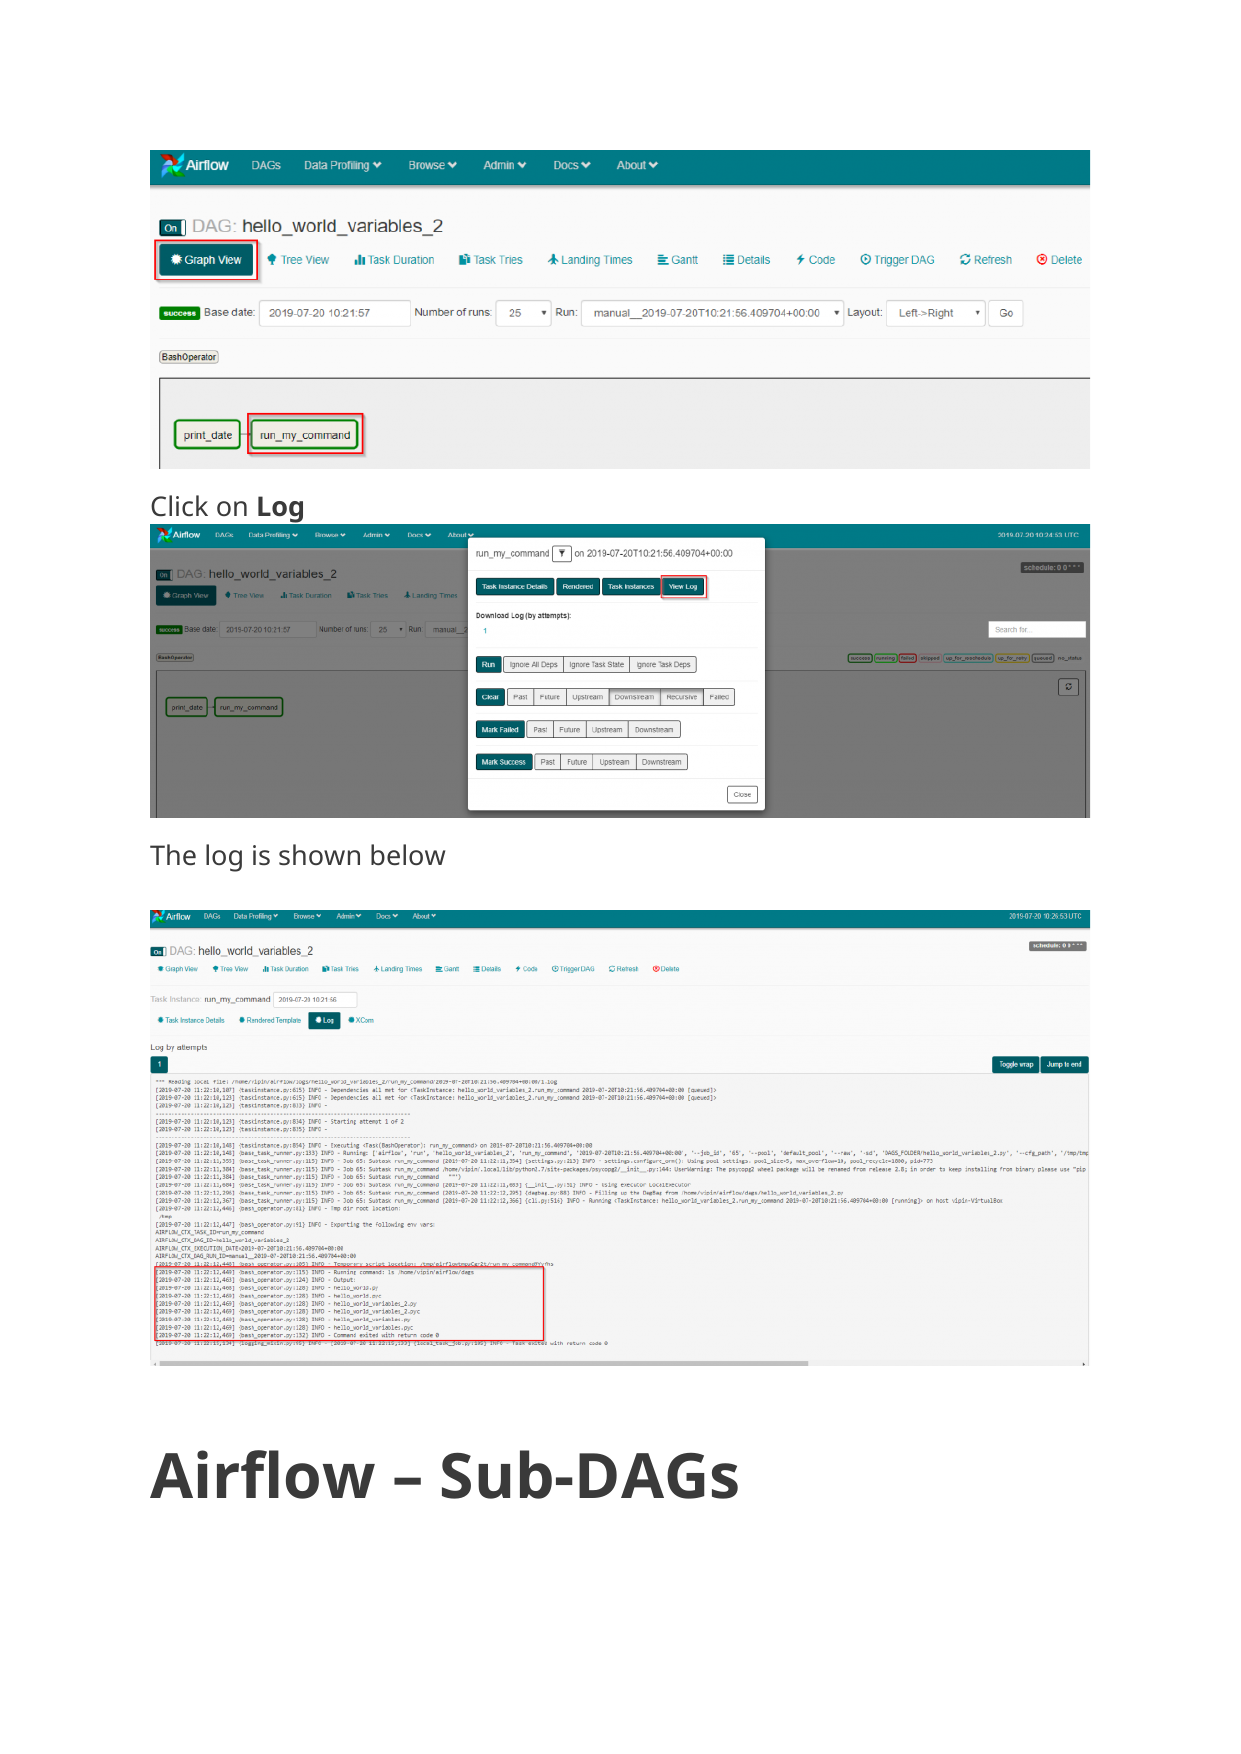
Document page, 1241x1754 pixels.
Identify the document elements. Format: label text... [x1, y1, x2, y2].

picture [150, 910, 1091, 1366]
picture [150, 524, 1091, 818]
text Click on Log [150, 487, 1090, 524]
picture [150, 150, 1091, 469]
text The log is shown below [150, 836, 1090, 873]
subtitle Airflow – Sub-DAGs [150, 1432, 1090, 1517]
